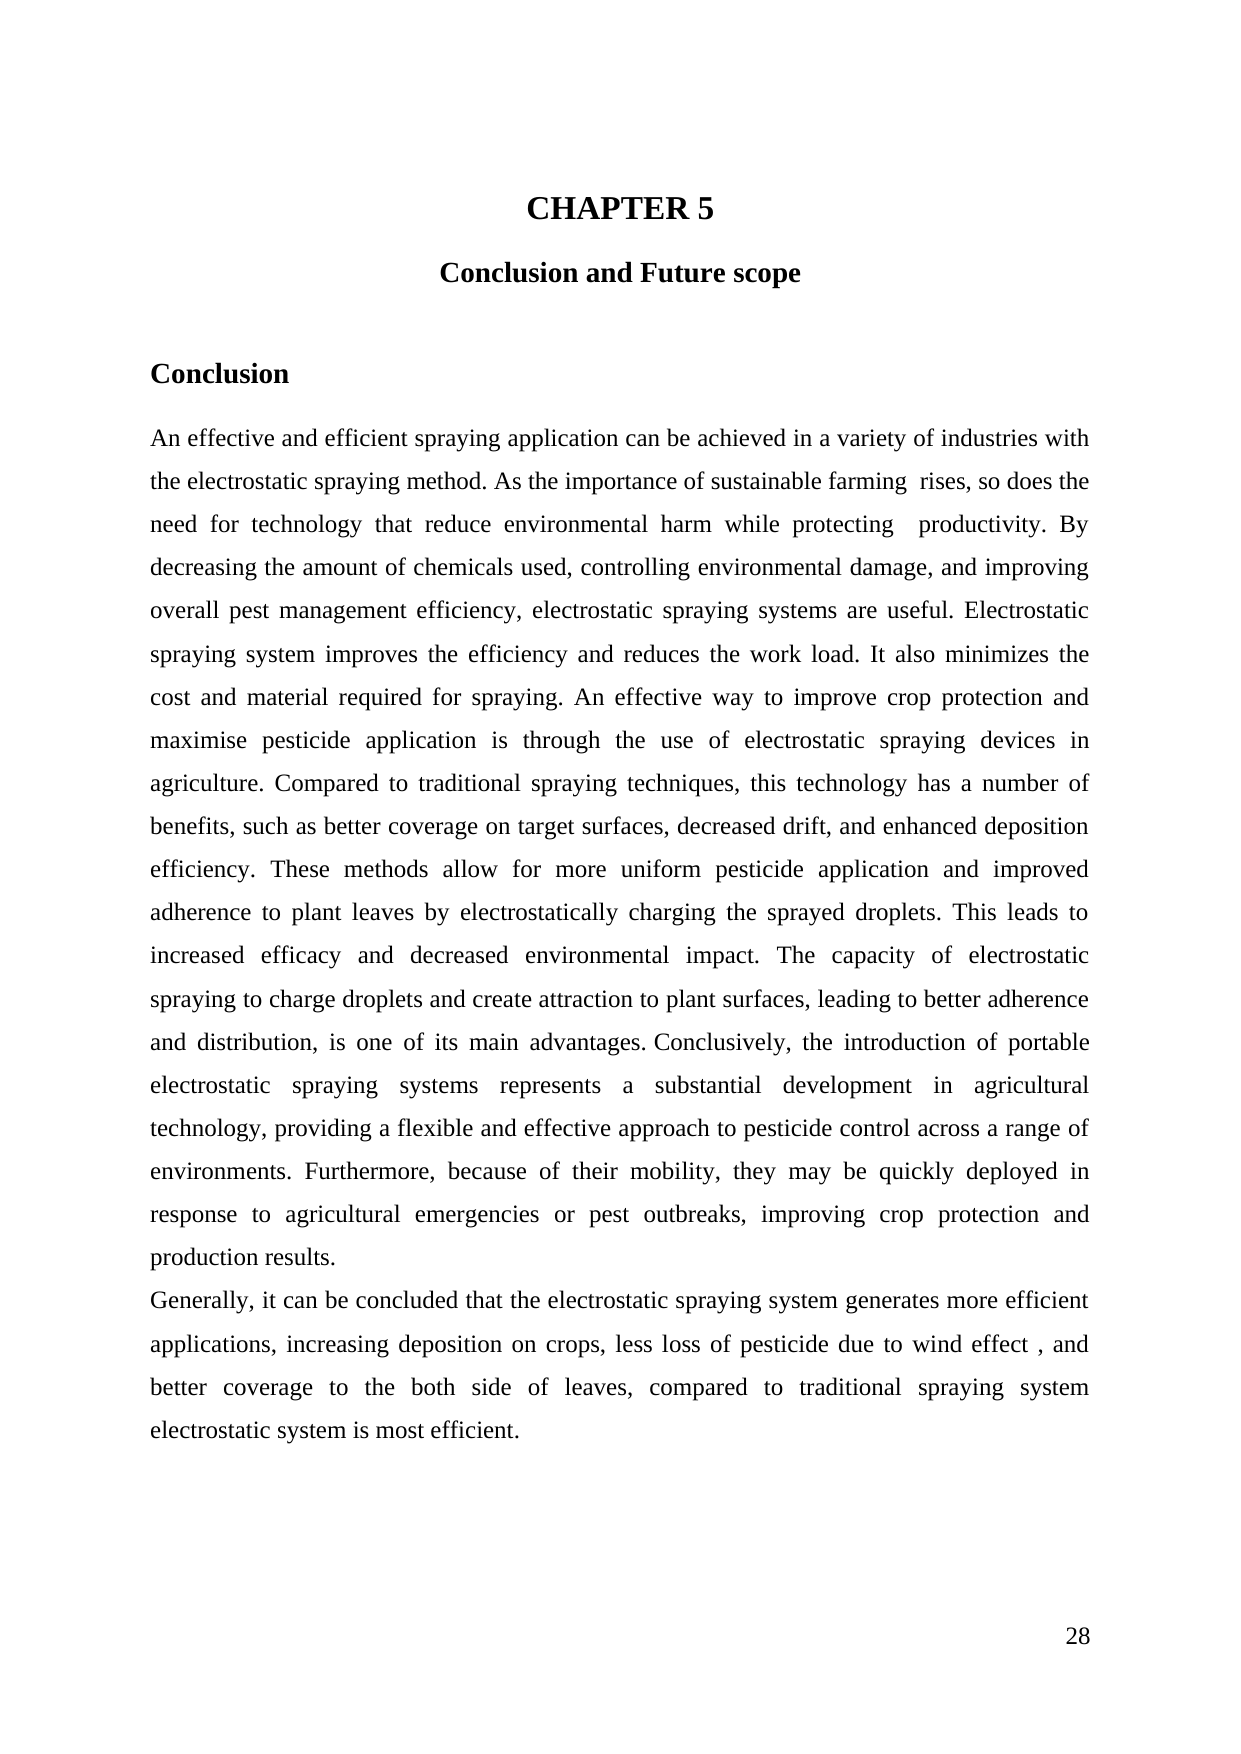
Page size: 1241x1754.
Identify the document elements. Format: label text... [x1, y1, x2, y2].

text An effective and efficient spraying application can be achieved in a variety of industries with the electrostatic spraying method. As the importance of sustainable farming rises, so does the need for technology that reduce environmental harm while protecting productivity. By decreasing the amount of chemicals used, controlling environmental damage, and improving overall pest management efficiency, electrostatic spraying systems are useful. Electrostatic spraying system improves the efficiency and reduces the work load. It also minimizes the cost and material required for spraying. An effective way to improve crop protection and maximise pesticide application is through the use of electrostatic spraying devices in agriculture. Compared to traditional spraying techniques, this technology has a number of benefits, such as better coverage on target surfaces, decreased drift, and enhanced deposition efficiency. These methods allow for more uniform pesticide application and improved adherence to plant leaves by electrostatically charging the sprayed droplets. This leads to increased efficacy and decreased environmental impact. The capacity of electrostatic spraying to charge droplets and create attraction to plant surfaces, leading to better adherence and distribution, is one of its main advantages. Conclusively, the introduction of portable electrostatic spraying systems represents a substantial development in agricultural technology, providing a flexible and effective approach to pesticide control across a range of environments. Furthermore, because of their mobility, they may be quickly deployed in response to agricultural emergencies or pest outbreaks, improving crop protection and production results. [150, 423, 1090, 1271]
text Generally, it can be concluded that the electrostatic spraying system generates more efficient applications, increasing deposition on crops, less loss of pesticide due to wind effect , and better coverage to the both side of leaves, compared to traditional spraying system electrostatic system is most efficient. [150, 1286, 1090, 1444]
text Conclusion [150, 356, 1090, 389]
text Conclusion and Future scope [150, 255, 1090, 289]
text CHAPTER 5 [150, 188, 1090, 227]
